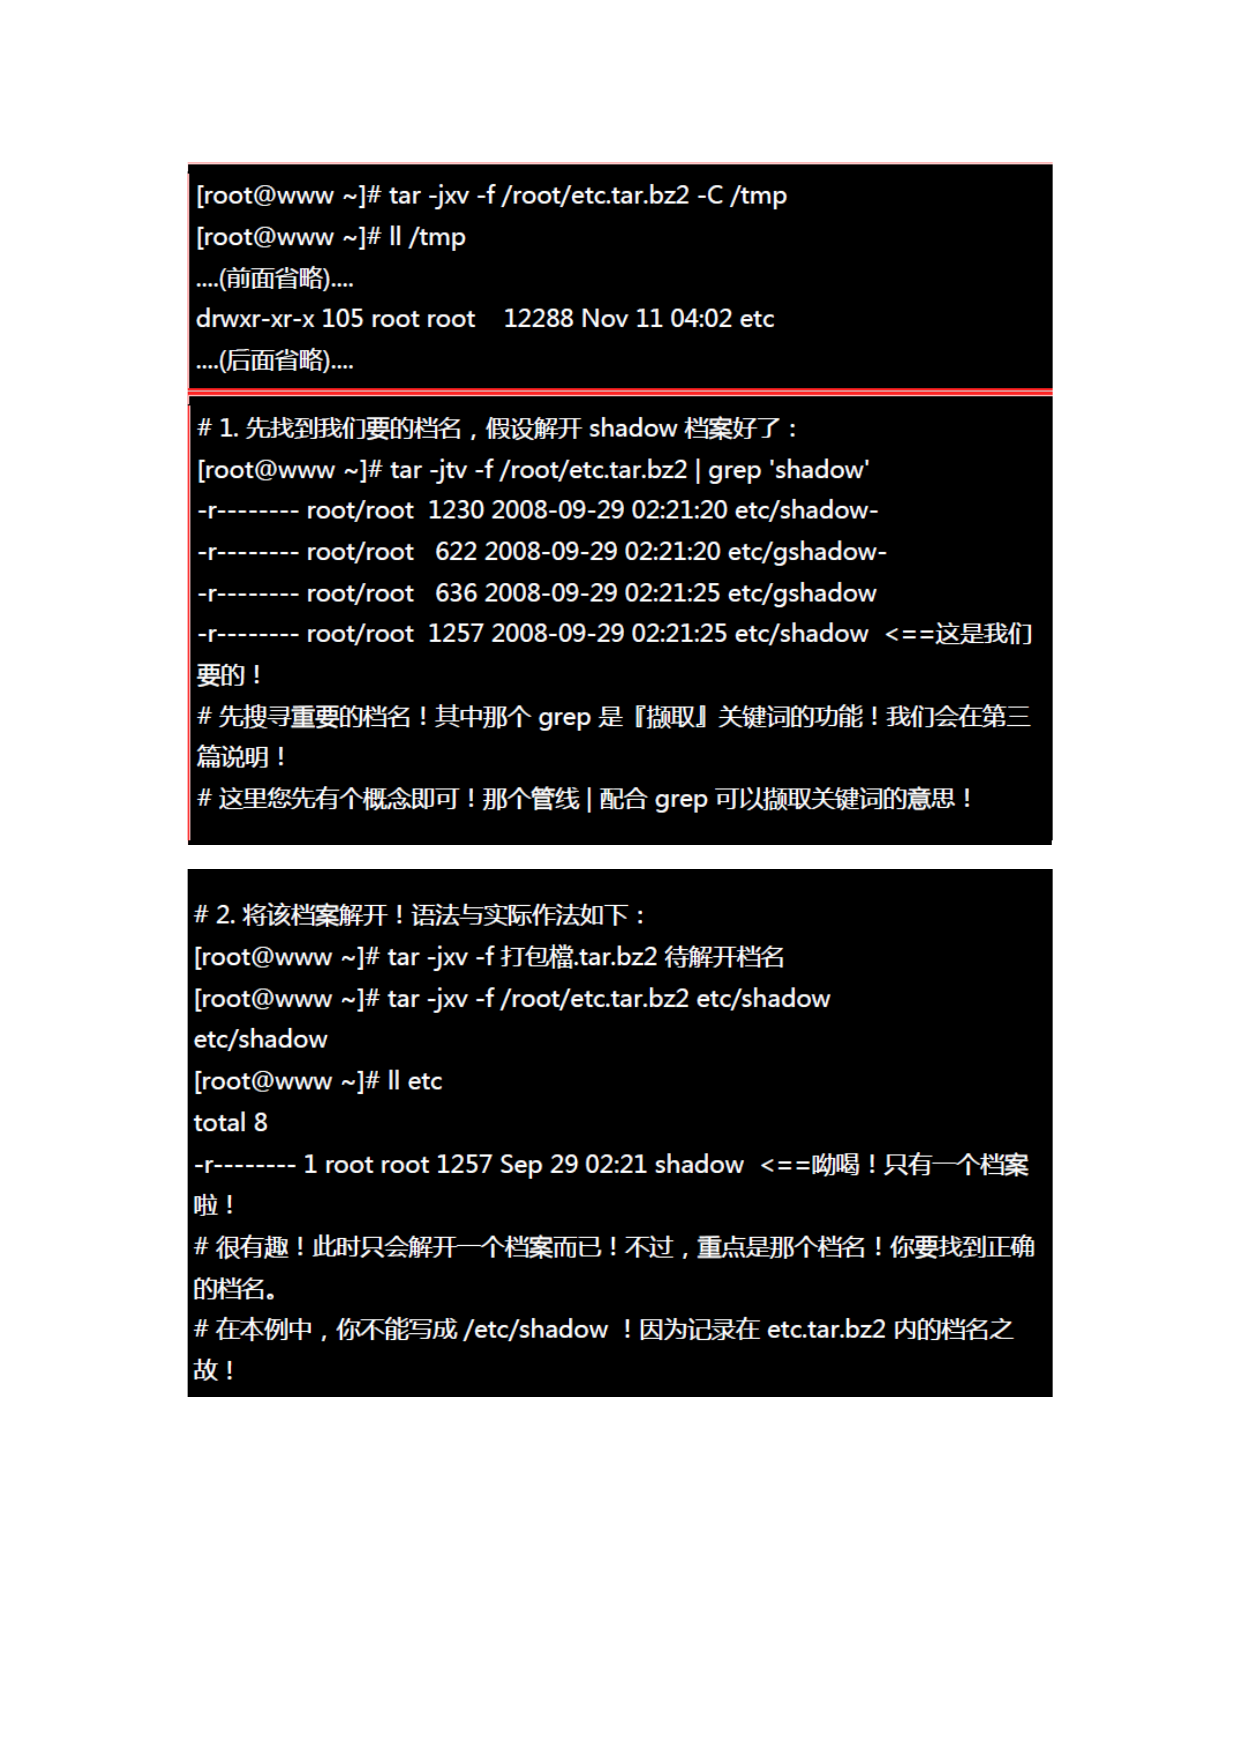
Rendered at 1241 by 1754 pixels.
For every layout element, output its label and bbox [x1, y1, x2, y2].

picture [187, 162, 1053, 845]
picture [187, 869, 1053, 1397]
